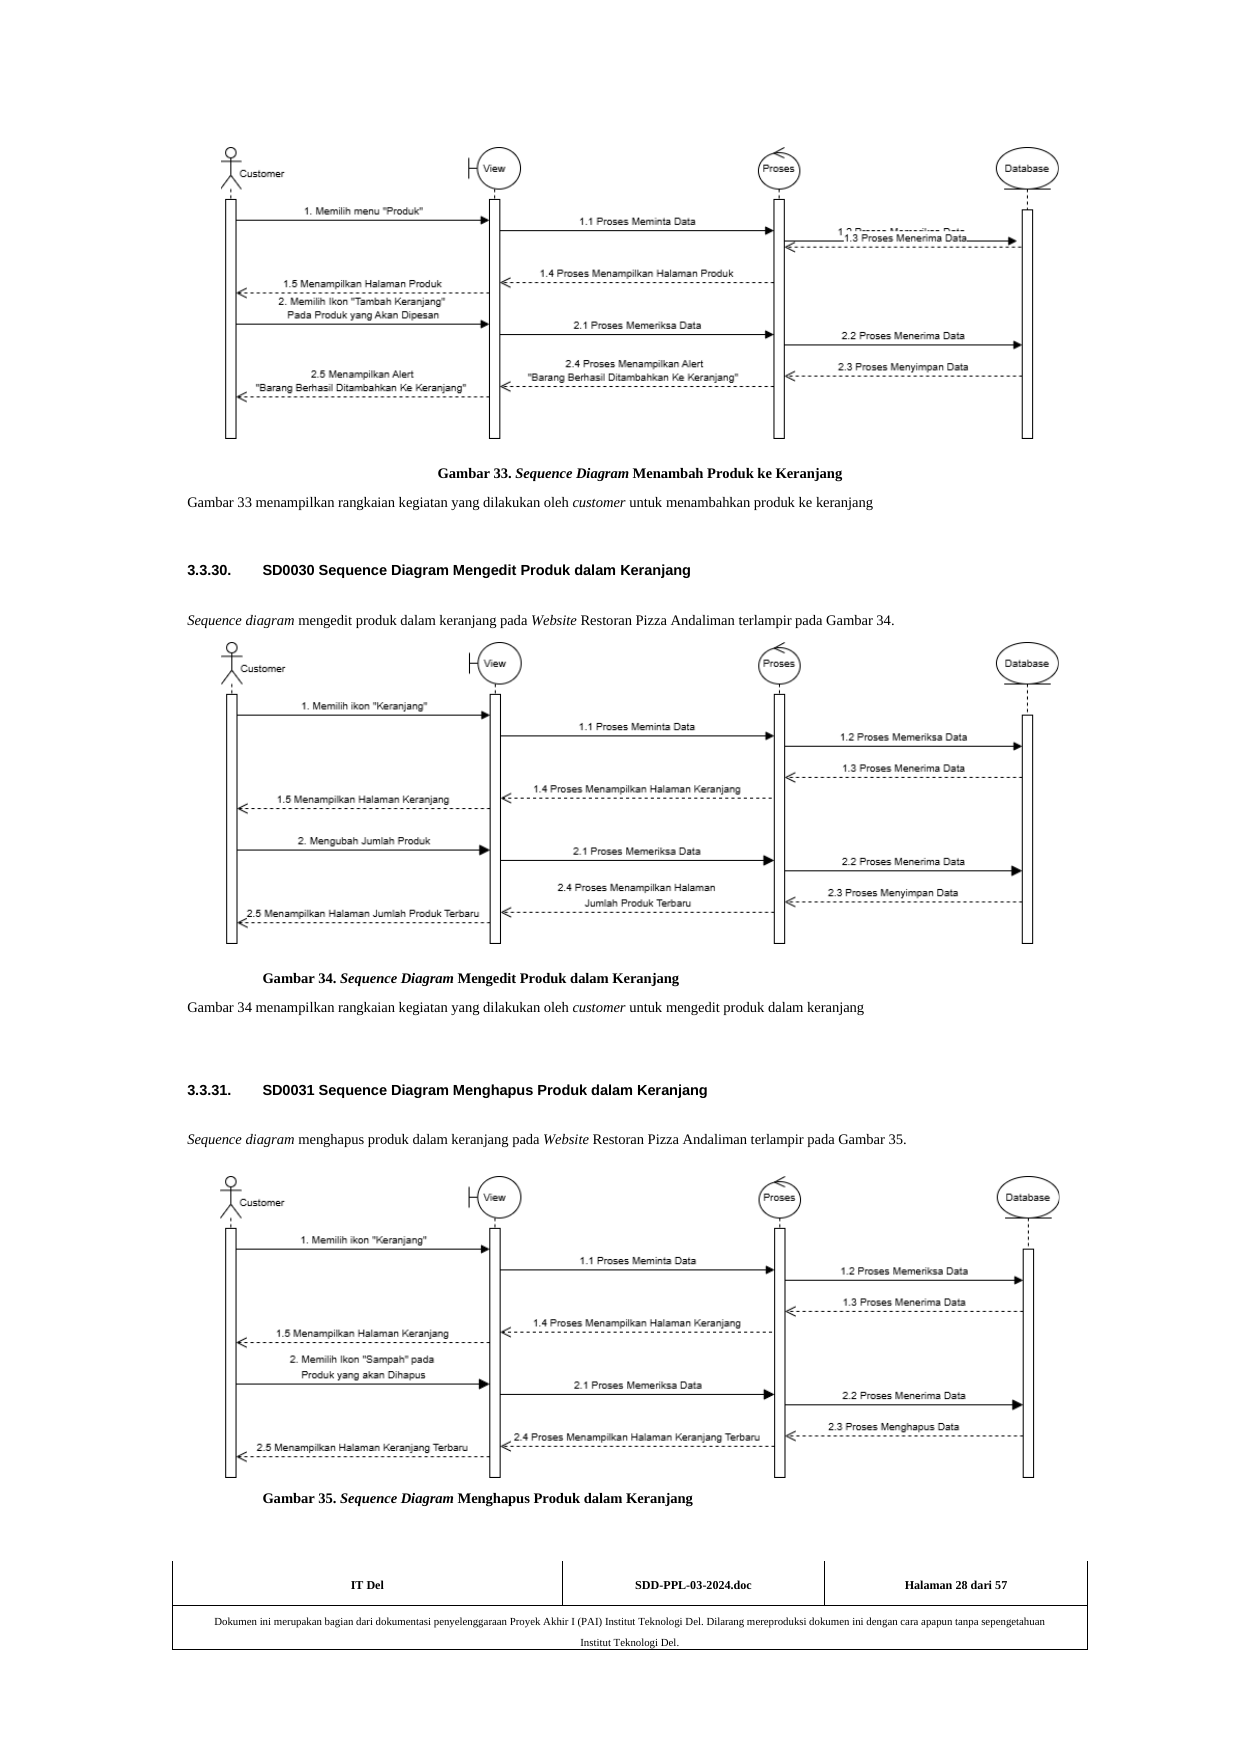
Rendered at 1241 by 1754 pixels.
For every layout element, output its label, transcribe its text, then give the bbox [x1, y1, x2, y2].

picture [221, 642, 1059, 944]
text Gambar 34. Sequence Diagram Mengedit Produk dalam Keranjang [262, 958, 1092, 987]
text Gambar 33. Sequence Diagram Menambah Produk ke Keranjang [187, 453, 1092, 482]
text Gambar 35. Sequence Diagram Menghapus Produk dalam Keranjang [187, 1478, 1092, 1507]
text Sequence diagram mengedit produk dalam keranjang pada Website Restoran Pizza Andaliman terlampir pada Gambar 34. [187, 599, 1092, 628]
text Sequence diagram menghapus produk dalam keranjang pada Website Restoran Pizza Andaliman terlampir pada Gambar 35. [187, 1119, 1092, 1148]
text Gambar 34 menampilkan rangkaian kegiatan yang dilakukan oleh customer untuk mengedit produk dalam keranjang [187, 987, 1092, 1016]
subtitle SD0030 Sequence Diagram Mengedit Produk dalam Keranjang [187, 550, 1092, 579]
picture [220, 1176, 1060, 1478]
text Gambar 33 menampilkan rangkaian kegiatan yang dilakukan oleh customer untuk menambahkan produk ke keranjang [187, 482, 1092, 511]
subtitle SD0031 Sequence Diagram Menghapus Produk dalam Keranjang [187, 1069, 1092, 1098]
picture [221, 147, 1059, 439]
